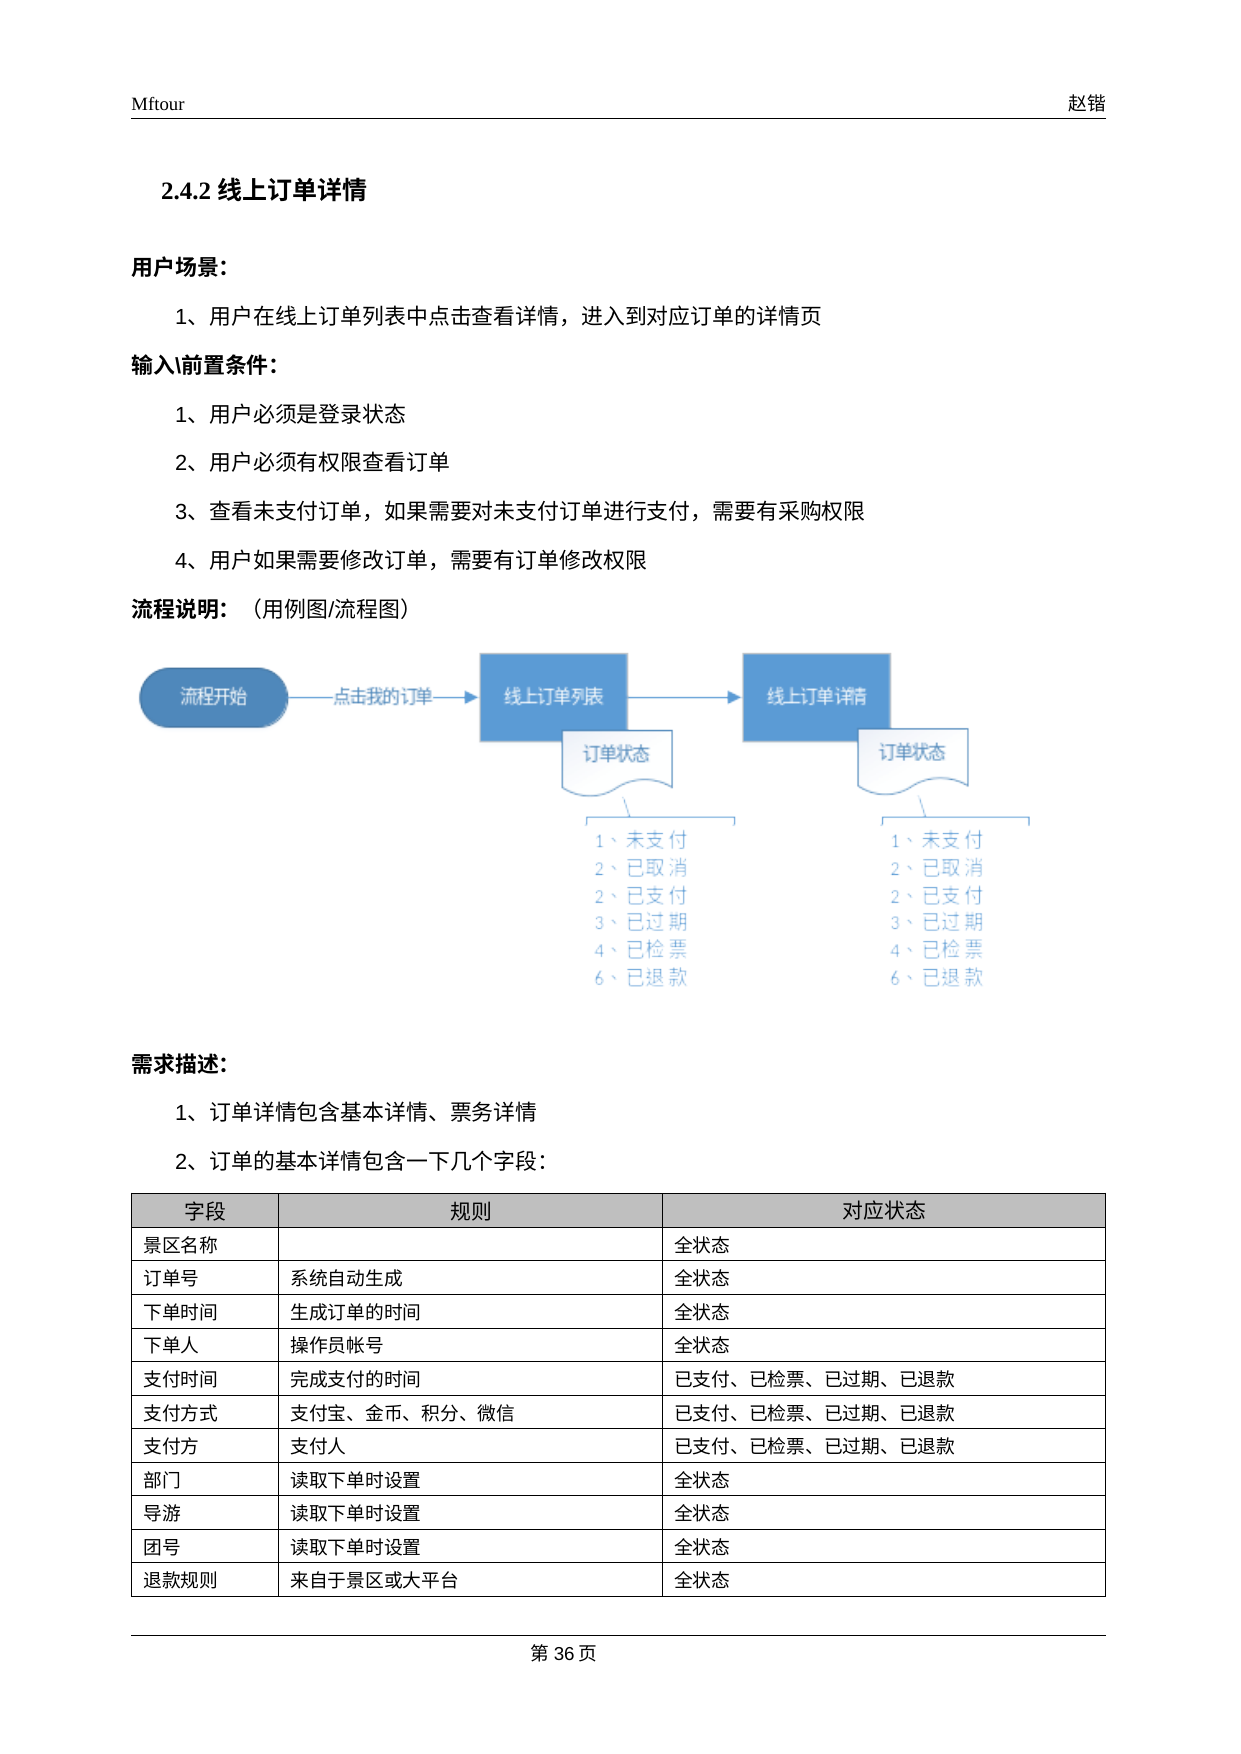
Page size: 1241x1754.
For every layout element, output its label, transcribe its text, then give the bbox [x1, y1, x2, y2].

text 输入\前置条件： [131, 347, 1106, 380]
table_cell 导游 [132, 1496, 278, 1529]
table_cell 支付方 [132, 1429, 278, 1462]
table_cell [279, 1228, 662, 1260]
table_cell 系统自动生成 [279, 1261, 662, 1294]
table_header 规则 [279, 1194, 662, 1227]
text 4、用户如果需要修改订单，需要有订单修改权限 [131, 542, 1106, 575]
table_cell 全状态 [663, 1530, 1105, 1562]
table_cell 全状态 [663, 1563, 1105, 1596]
table_cell 订单号 [132, 1261, 278, 1294]
text 2、用户必须有权限查看订单 [131, 445, 1106, 477]
text 用户场景： [131, 250, 1106, 282]
table_header 对应状态 [663, 1194, 1105, 1227]
table_cell 全状态 [663, 1261, 1105, 1294]
table_cell 读取下单时设置 [279, 1496, 662, 1529]
table_cell 全状态 [663, 1463, 1105, 1495]
table_cell 全状态 [663, 1295, 1105, 1327]
table_cell 团号 [132, 1530, 278, 1562]
table_cell 全状态 [663, 1228, 1105, 1260]
table_cell 支付时间 [132, 1362, 278, 1394]
table_cell 来自于景区或大平台 [279, 1563, 662, 1596]
text 2、订单的基本详情包含一下几个字段： [131, 1144, 1106, 1176]
table_cell 支付宝、金币、积分、微信 [279, 1396, 662, 1428]
table_cell 支付方式 [132, 1396, 278, 1428]
table_cell 读取下单时设置 [279, 1463, 662, 1495]
table_cell 读取下单时设置 [279, 1530, 662, 1562]
table_cell 下单时间 [132, 1295, 278, 1327]
subtitle 线上订单详情 [161, 156, 1106, 221]
table_cell 操作员帐号 [279, 1329, 662, 1361]
table_cell 完成支付的时间 [279, 1362, 662, 1394]
text 1、用户在线上订单列表中点击查看详情，进入到对应订单的详情页 [131, 299, 1106, 331]
text 3、查看未支付订单，如果需要对未支付订单进行支付，需要有采购权限 [131, 494, 1106, 526]
text 1、用户必须是登录状态 [131, 396, 1106, 429]
text 1、订单详情包含基本详情、票务详情 [131, 1095, 1106, 1127]
table_cell 景区名称 [132, 1228, 278, 1260]
table_cell 全状态 [663, 1329, 1105, 1361]
table_cell 退款规则 [132, 1563, 278, 1596]
table_cell 下单人 [132, 1329, 278, 1361]
table_cell 部门 [132, 1463, 278, 1495]
table_cell 生成订单的时间 [279, 1295, 662, 1327]
table_cell 已支付、已检票、已过期、已退款 [663, 1429, 1105, 1462]
table_header 字段 [132, 1194, 278, 1227]
table_cell 已支付、已检票、已过期、已退款 [663, 1396, 1105, 1428]
table_cell 全状态 [663, 1496, 1105, 1529]
table_cell 已支付、已检票、已过期、已退款 [663, 1362, 1105, 1394]
table_cell 支付人 [279, 1429, 662, 1462]
text 流程说明：（用例图/流程图） [131, 591, 1106, 624]
text 需求描述： [131, 1046, 1106, 1079]
